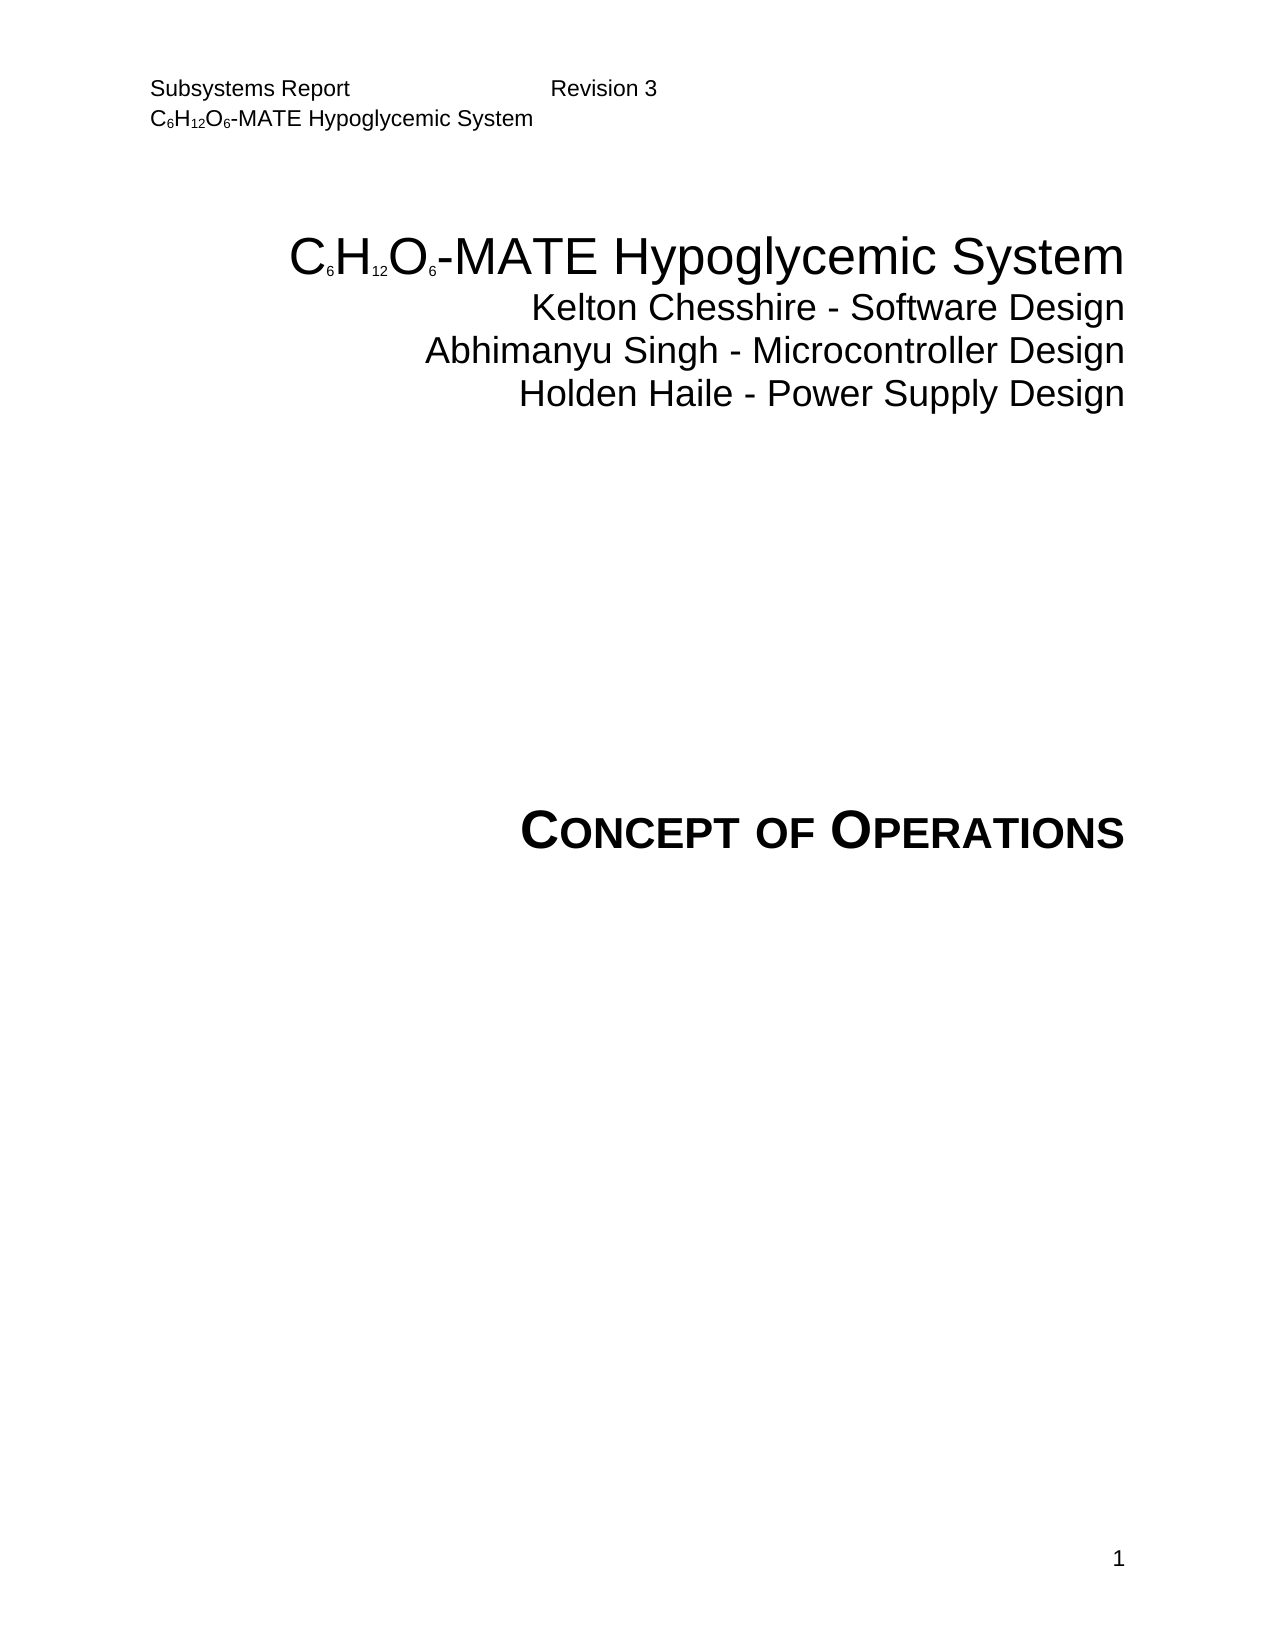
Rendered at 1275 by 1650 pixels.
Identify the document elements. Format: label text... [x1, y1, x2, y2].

text Kelton Chesshire - Software Design [150, 285, 1125, 328]
text C6H12O6-MATE Hypoglycemic System [150, 226, 1125, 285]
text Holden Haile - Power Supply Design [150, 372, 1125, 415]
text Abhimanyu Singh - Microcontroller Design [150, 328, 1125, 372]
text Concept of Operations [150, 798, 1125, 860]
